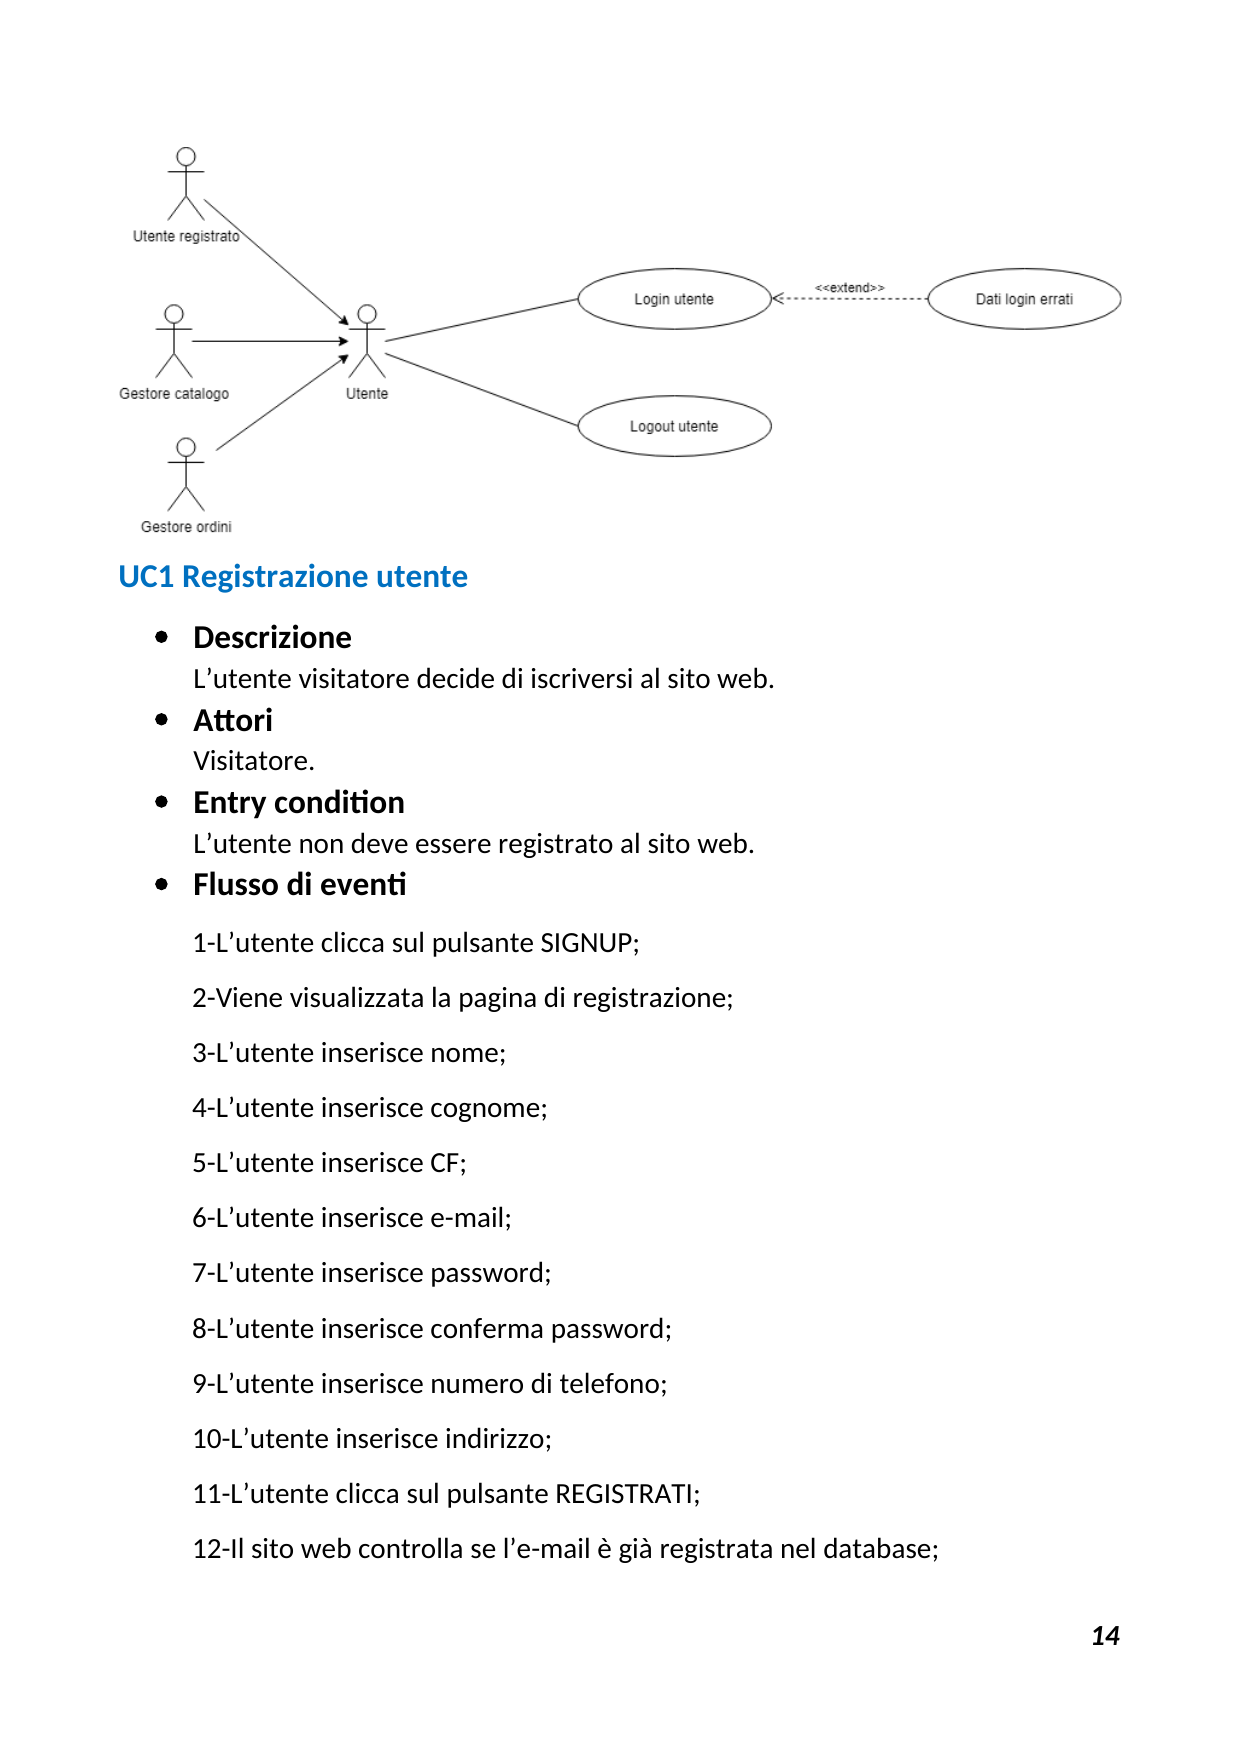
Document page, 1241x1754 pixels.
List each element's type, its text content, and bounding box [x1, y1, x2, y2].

list L’utente non deve essere registrato al sito web. [193, 825, 1122, 861]
list Entry condition [156, 781, 1122, 822]
text 12-Il sito web controlla se l’e-mail è già registrata nel database; [118, 1530, 1122, 1566]
text 9-L’utente inserisce numero di telefono; [118, 1365, 1122, 1400]
picture [118, 147, 1122, 537]
list Visitatore. [193, 742, 1122, 778]
text 11-L’utente clicca sul pulsante REGISTRATI; [118, 1475, 1122, 1511]
list Flusso di eventi [156, 863, 1122, 904]
text 5-L’utente inserisce CF; [118, 1144, 1122, 1180]
text 2-Viene visualizzata la pagina di registrazione; [118, 979, 1122, 1015]
text 4-L’utente inserisce cognome; [118, 1089, 1122, 1125]
text 3-L’utente inserisce nome; [118, 1034, 1122, 1070]
text 8-L’utente inserisce conferma password; [118, 1310, 1122, 1345]
text UC1 Registrazione utente [118, 556, 1122, 596]
text 6-L’utente inserisce e-mail; [118, 1199, 1122, 1235]
list Attori [156, 698, 1122, 739]
list L’utente visitatore decide di iscriversi al sito web. [193, 660, 1122, 696]
text 1-L’utente clicca sul pulsante SIGNUP; [118, 924, 1122, 959]
list Descrizione [156, 616, 1122, 657]
text 7-L’utente inserisce password; [118, 1254, 1122, 1290]
text 10-L’utente inserisce indirizzo; [118, 1420, 1122, 1456]
